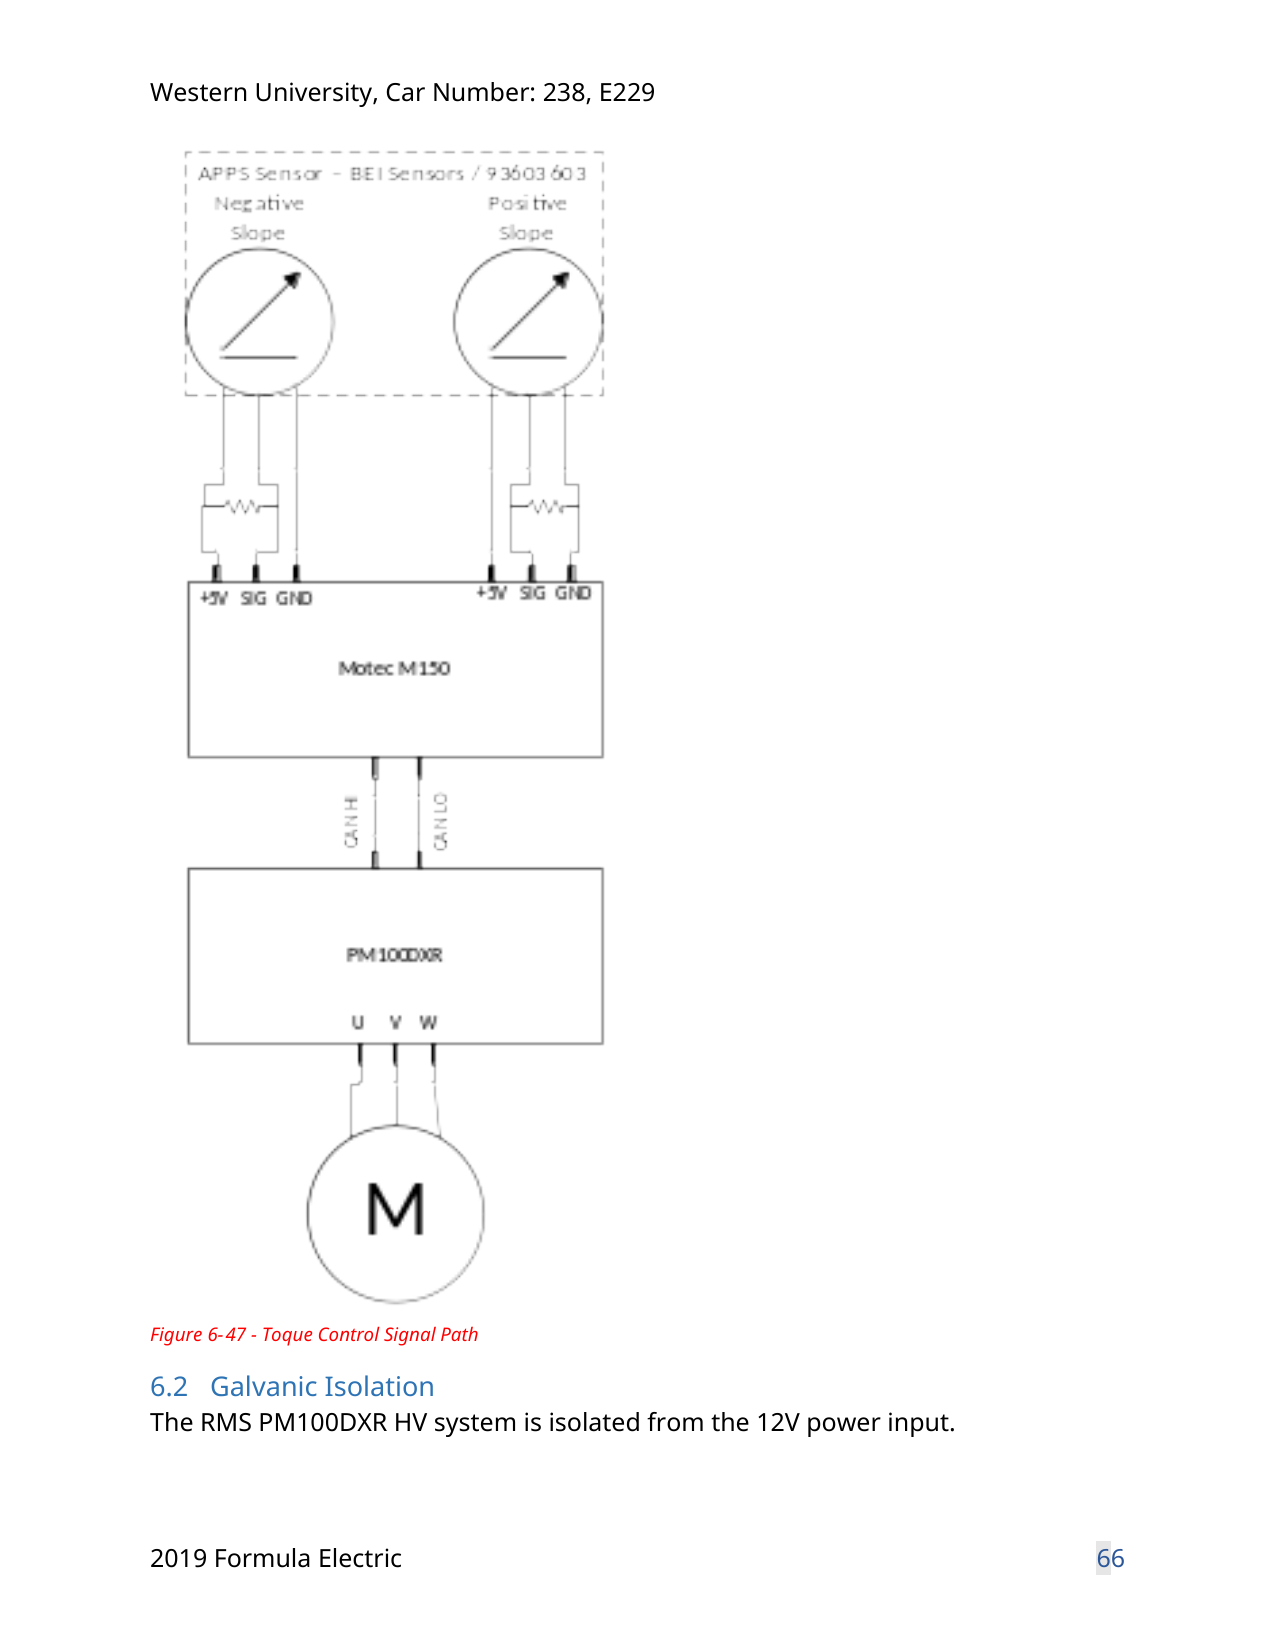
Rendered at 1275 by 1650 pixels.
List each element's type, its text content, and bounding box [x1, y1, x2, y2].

text The RMS PM100DXR HV system is isolated from the 12V power input. [150, 1404, 1125, 1438]
subtitle Galvanic Isolation [150, 1368, 1125, 1404]
